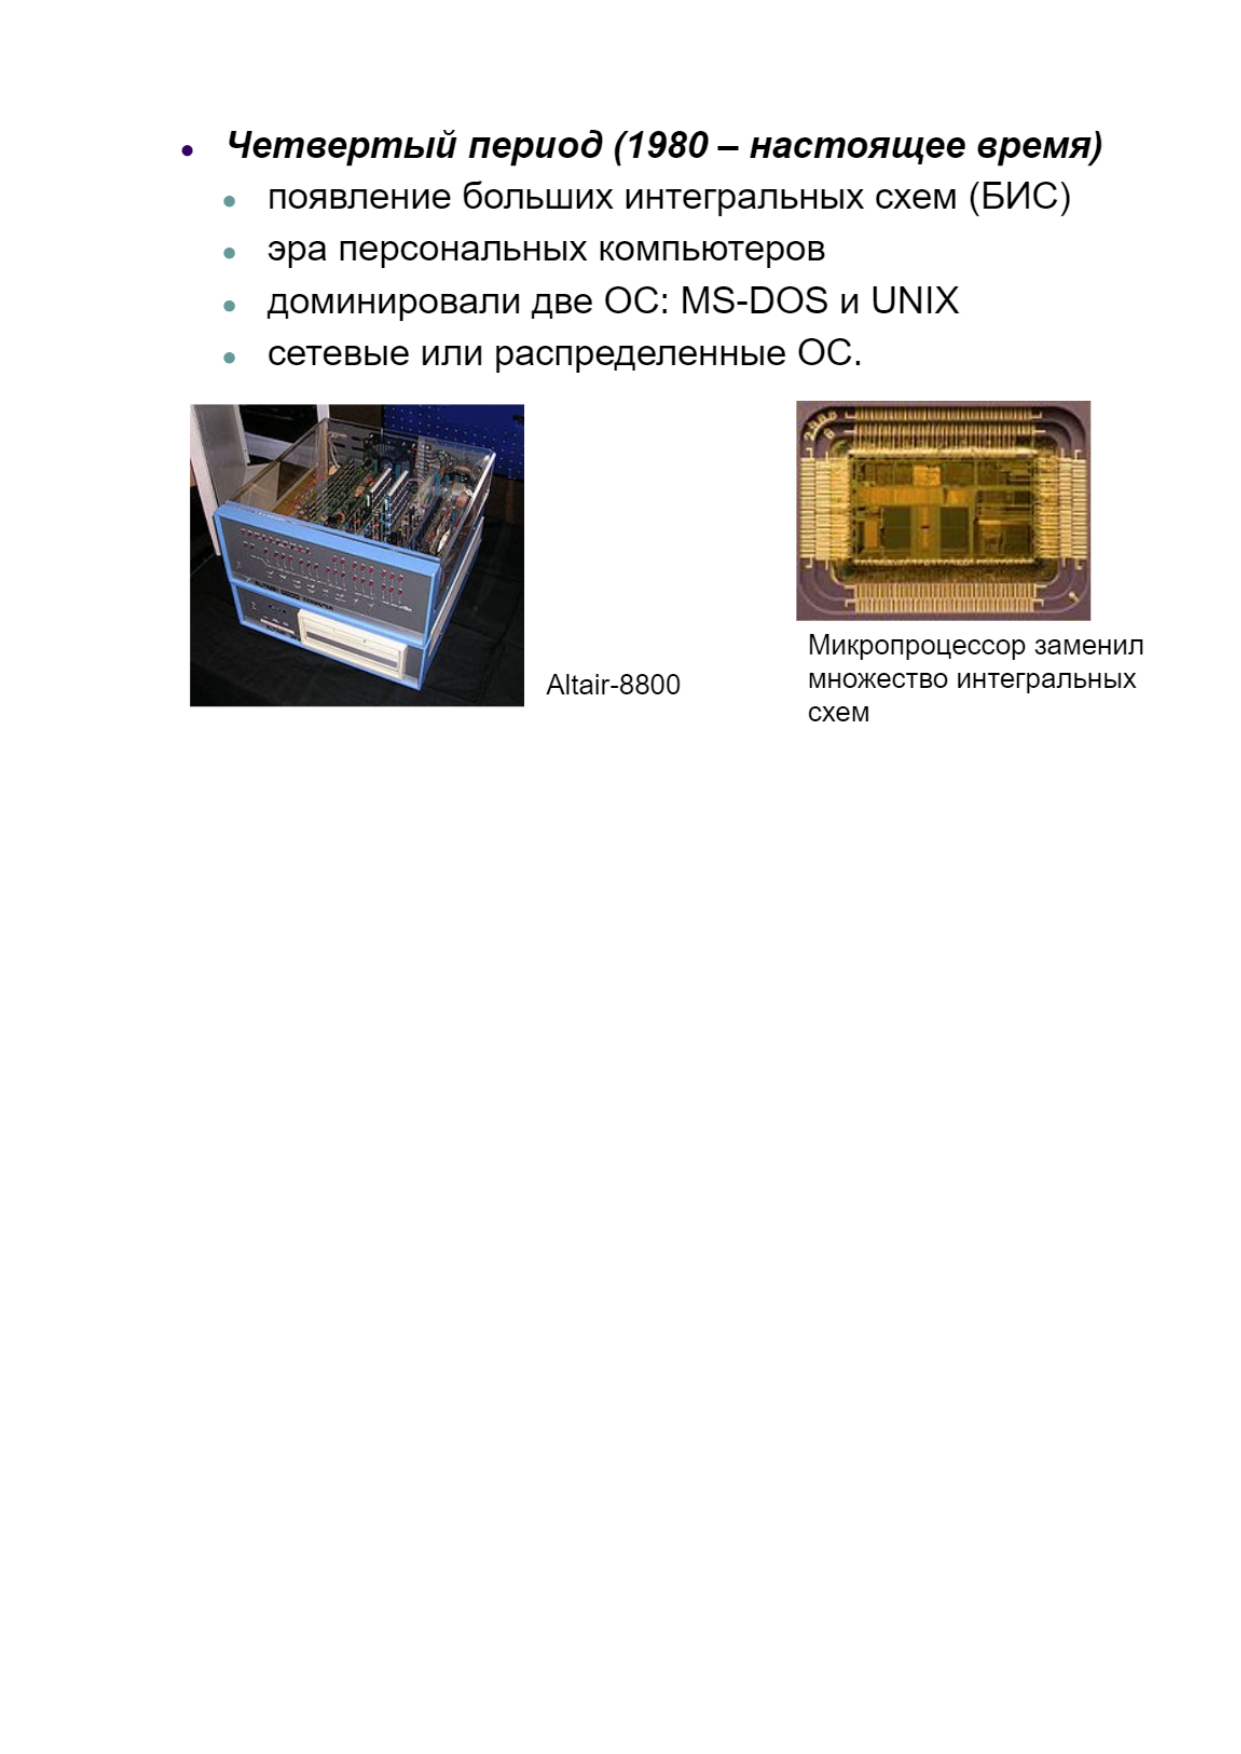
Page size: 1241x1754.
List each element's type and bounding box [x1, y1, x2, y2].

picture [177, 118, 1152, 729]
